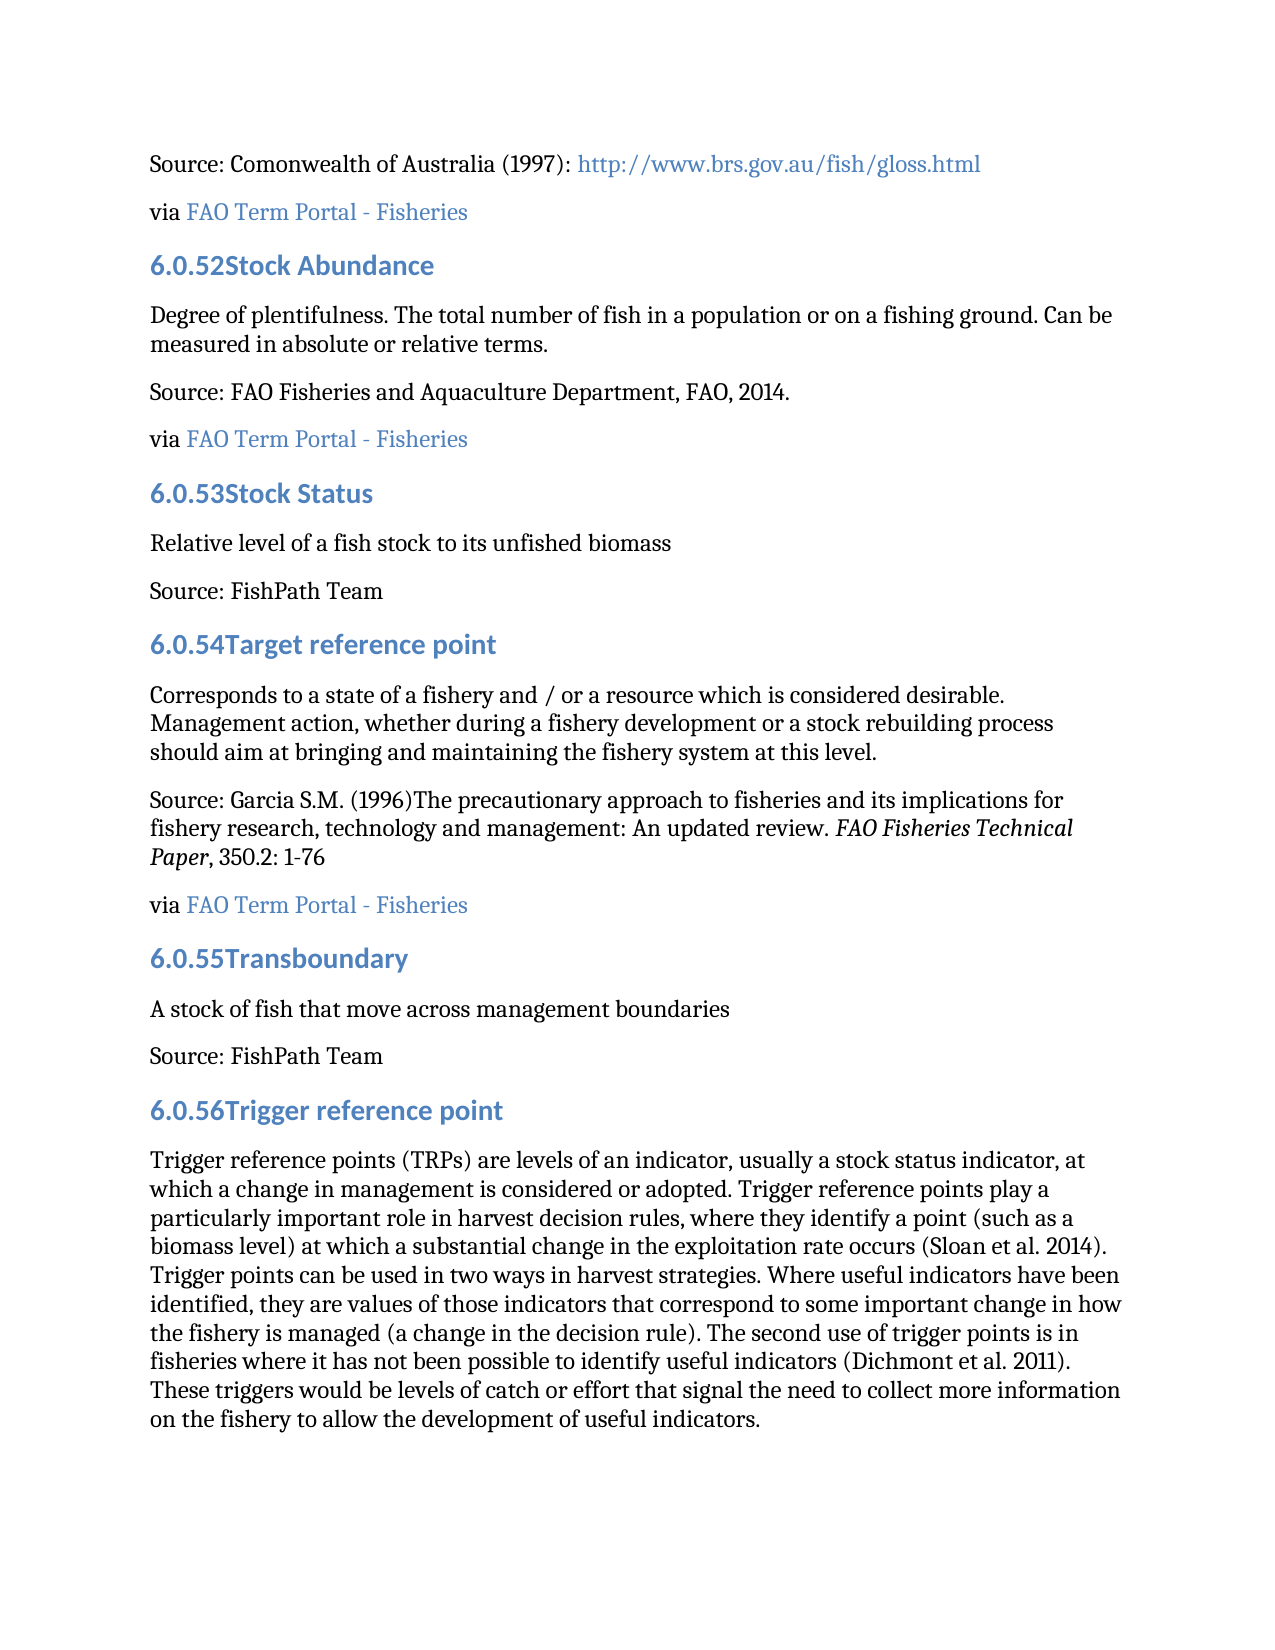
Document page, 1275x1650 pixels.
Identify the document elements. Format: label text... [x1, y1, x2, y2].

subtitle 6.0.56 Trigger reference point [150, 1092, 1125, 1127]
text Source: Comonwealth of Australia (1997): http://www.brs.gov.au/fish/gloss.html [150, 150, 1125, 179]
text Source: Garcia S.M. (1996)The precautionary approach to fisheries and its implications for fishery research, technology and management: An updated review. FAO Fisheries Technical Paper, 350.2: 1-76 [150, 786, 1125, 872]
subtitle 6.0.52 Stock Abundance [150, 247, 1125, 283]
text Degree of plentifulness. The total number of fish in a population or on a fishing ground. Can be measured in absolute or relative terms. [150, 301, 1125, 359]
text Trigger reference points (TRPs) are levels of an indicator, usually a stock status indicator, at which a change in management is considered or adopted. Trigger reference points play a particularly important role in harvest decision rules, where they identify a point (such as a biomass level) at which a substantial change in the exploitation rate occurs (Sloan et al. 2014). Trigger points can be used in two ways in harvest strategies. Where useful indicators have been identified, they are values of those indicators that correspond to some important change in how the fishery is managed (a change in the decision rule). The second use of trigger points is in fisheries where it has not been possible to identify useful indicators (Dichmont et al. 2011). These triggers would be levels of catch or effort that signal the need to collect more information on the fishery to allow the development of useful indicators. [150, 1146, 1125, 1433]
text via FAO Term Portal - Fisheries [150, 425, 1125, 454]
text Relative level of a fish stock to its unfished biomass [150, 529, 1125, 558]
subtitle 6.0.54 Target reference point [150, 626, 1125, 662]
text via FAO Term Portal - Fisheries [150, 891, 1125, 919]
subtitle 6.0.55 Transboundary [150, 940, 1125, 976]
text A stock of fish that move across management boundaries [150, 994, 1125, 1023]
text Source: FishPath Team [150, 577, 1125, 605]
subtitle 6.0.53 Stock Status [150, 475, 1125, 510]
text Source: FAO Fisheries and Aquaculture Department, FAO, 2014. [150, 378, 1125, 406]
text Source: FishPath Team [150, 1042, 1125, 1071]
text Corresponds to a state of a fishery and / or a resource which is considered desirable. Management action, whether during a fishery development or a stock rebuilding process should aim at bringing and maintaining the fishery system at this level. [150, 681, 1125, 767]
text via FAO Term Portal - Fisheries [150, 197, 1125, 226]
